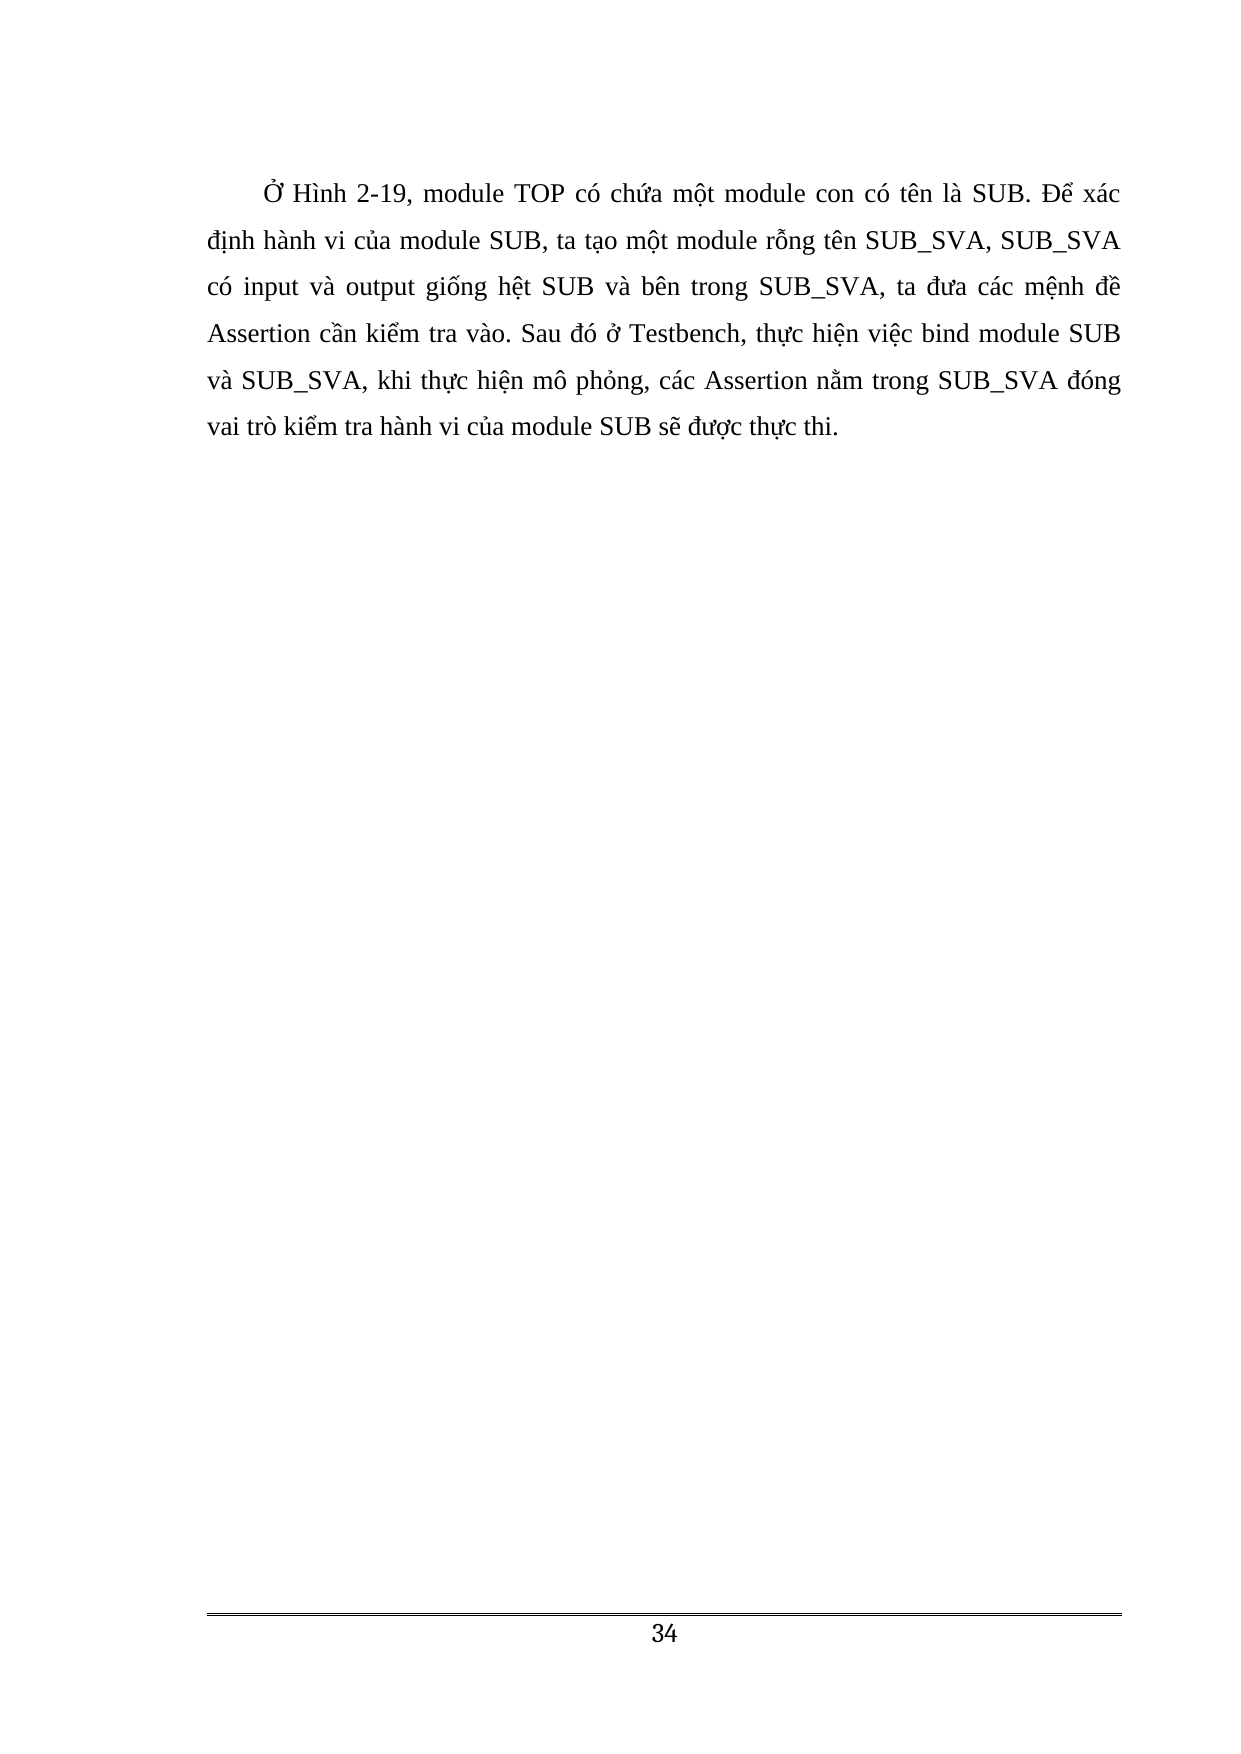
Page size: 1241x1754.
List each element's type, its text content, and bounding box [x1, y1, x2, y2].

text Ở Hình 2-19, module TOP có chứa một module con có tên là SUB. Để xác định hành vi của module SUB, ta tạo một module rỗng tên SUB_SVA, SUB_SVA có input và output giống hệt SUB và bên trong SUB_SVA, ta đưa các mệnh đề Assertion cần kiểm tra vào. Sau đó ở Testbench, thực hiện việc bind module SUB và SUB_SVA, khi thực hiện mô phỏng, các Assertion nằm trong SUB_SVA đóng vai trò kiểm tra hành vi của module SUB sẽ được thực thi. [207, 177, 1122, 442]
